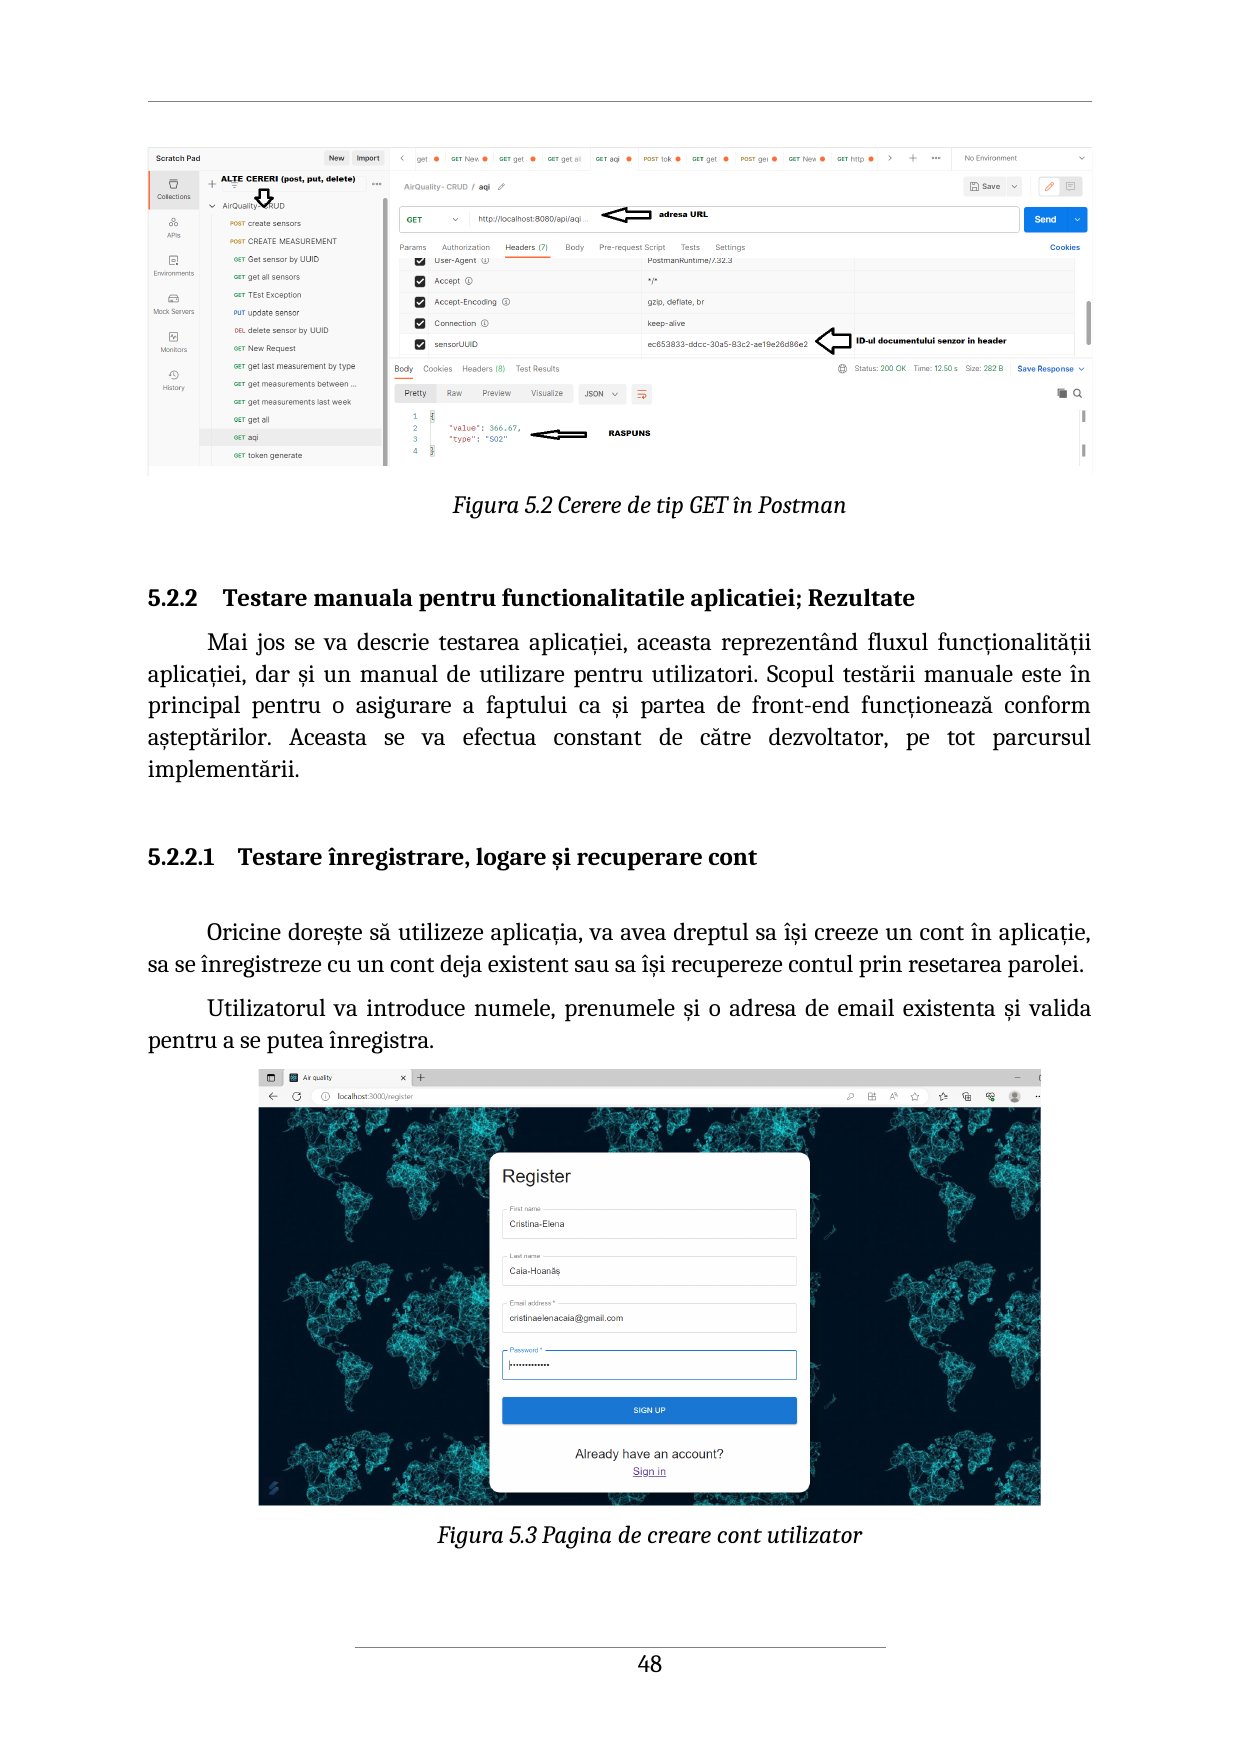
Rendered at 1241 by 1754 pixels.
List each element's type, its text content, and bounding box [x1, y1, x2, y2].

picture [147, 147, 1093, 476]
picture [258, 1069, 1041, 1506]
text Mai jos se va descrie testarea aplicației, aceasta reprezentând fluxul funcționalității aplicației, dar și un manual de utilizare pentru utilizatori. Scopul testării manuale este în principal pentru o asigurare a faptului ca și partea de front-end funcționează conform așteptărilor. Aceasta se va efectua constant de către dezvoltator, pe tot parcursul implementării. [148, 628, 1092, 783]
text Figura 5.2 Cerere de tip GET în Postman [148, 491, 1092, 519]
subtitle Testare înregistrare, logare și recuperare cont [148, 843, 1092, 871]
text Utilizatorul va introduce numele, prenumele și o adresa de email existenta și valida pentru a se putea înregistra. [148, 994, 1092, 1054]
text Figura 5.3 Pagina de creare cont utilizator [148, 1521, 1092, 1550]
subtitle Testare manuala pentru functionalitatile aplicatiei; Rezultate [148, 584, 1092, 613]
text Oricine dorește să utilizeze aplicația, va avea dreptul sa își creeze un cont în aplicație, sa se înregistreze cu un cont deja existent sau sa își recupereze contul prin resetarea parolei. [148, 918, 1092, 979]
